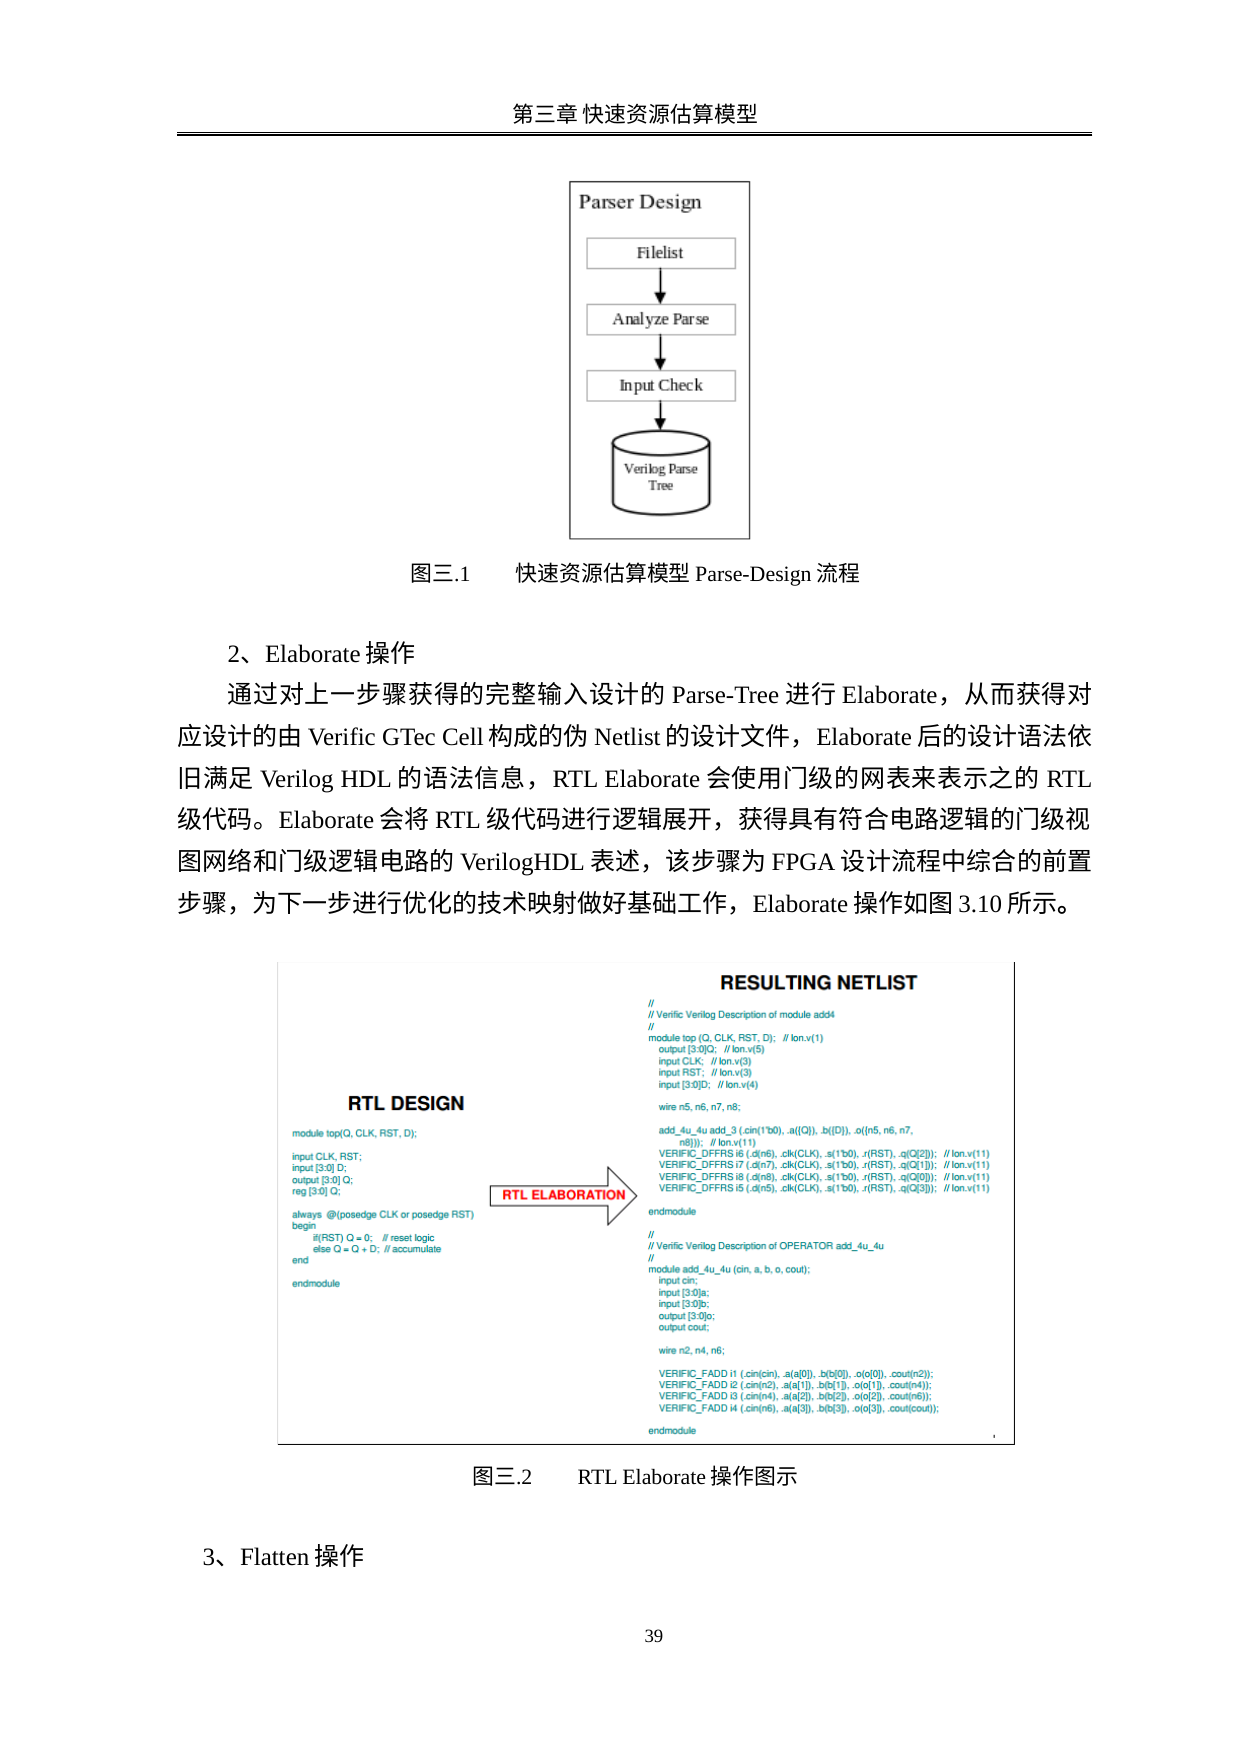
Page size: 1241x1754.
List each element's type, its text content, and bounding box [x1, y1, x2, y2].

text 通过对上一步骤获得的完整输入设计的Parse-Tree进行Elaborate，从而获得对应设计的由Verific GTec Cell构成的伪Netlist的设计文件，Elaborate后的设计语法依旧满足Verilog HDL的语法信息，RTL Elaborate会使用门级的网表来表示之的RTL级代码。Elaborate会将RTL级代码进行逻辑展开，获得具有符合电路逻辑的门级视图网络和门级逻辑电路的VerilogHDL表述，该步骤为FPGA设计流程中综合的前置步骤，为下一步进行优化的技术映射做好基础工作，Elaborate操作如图3.10所示。 [177, 670, 1092, 920]
picture [277, 962, 1018, 1447]
text 快速资源估算模型Parse-Design流程 [177, 556, 1092, 588]
text 2、Elaborate操作 [177, 629, 1092, 670]
text 3、Flatten操作 [177, 1532, 1092, 1573]
text RTL Elaborate操作图示 [177, 1459, 1092, 1491]
